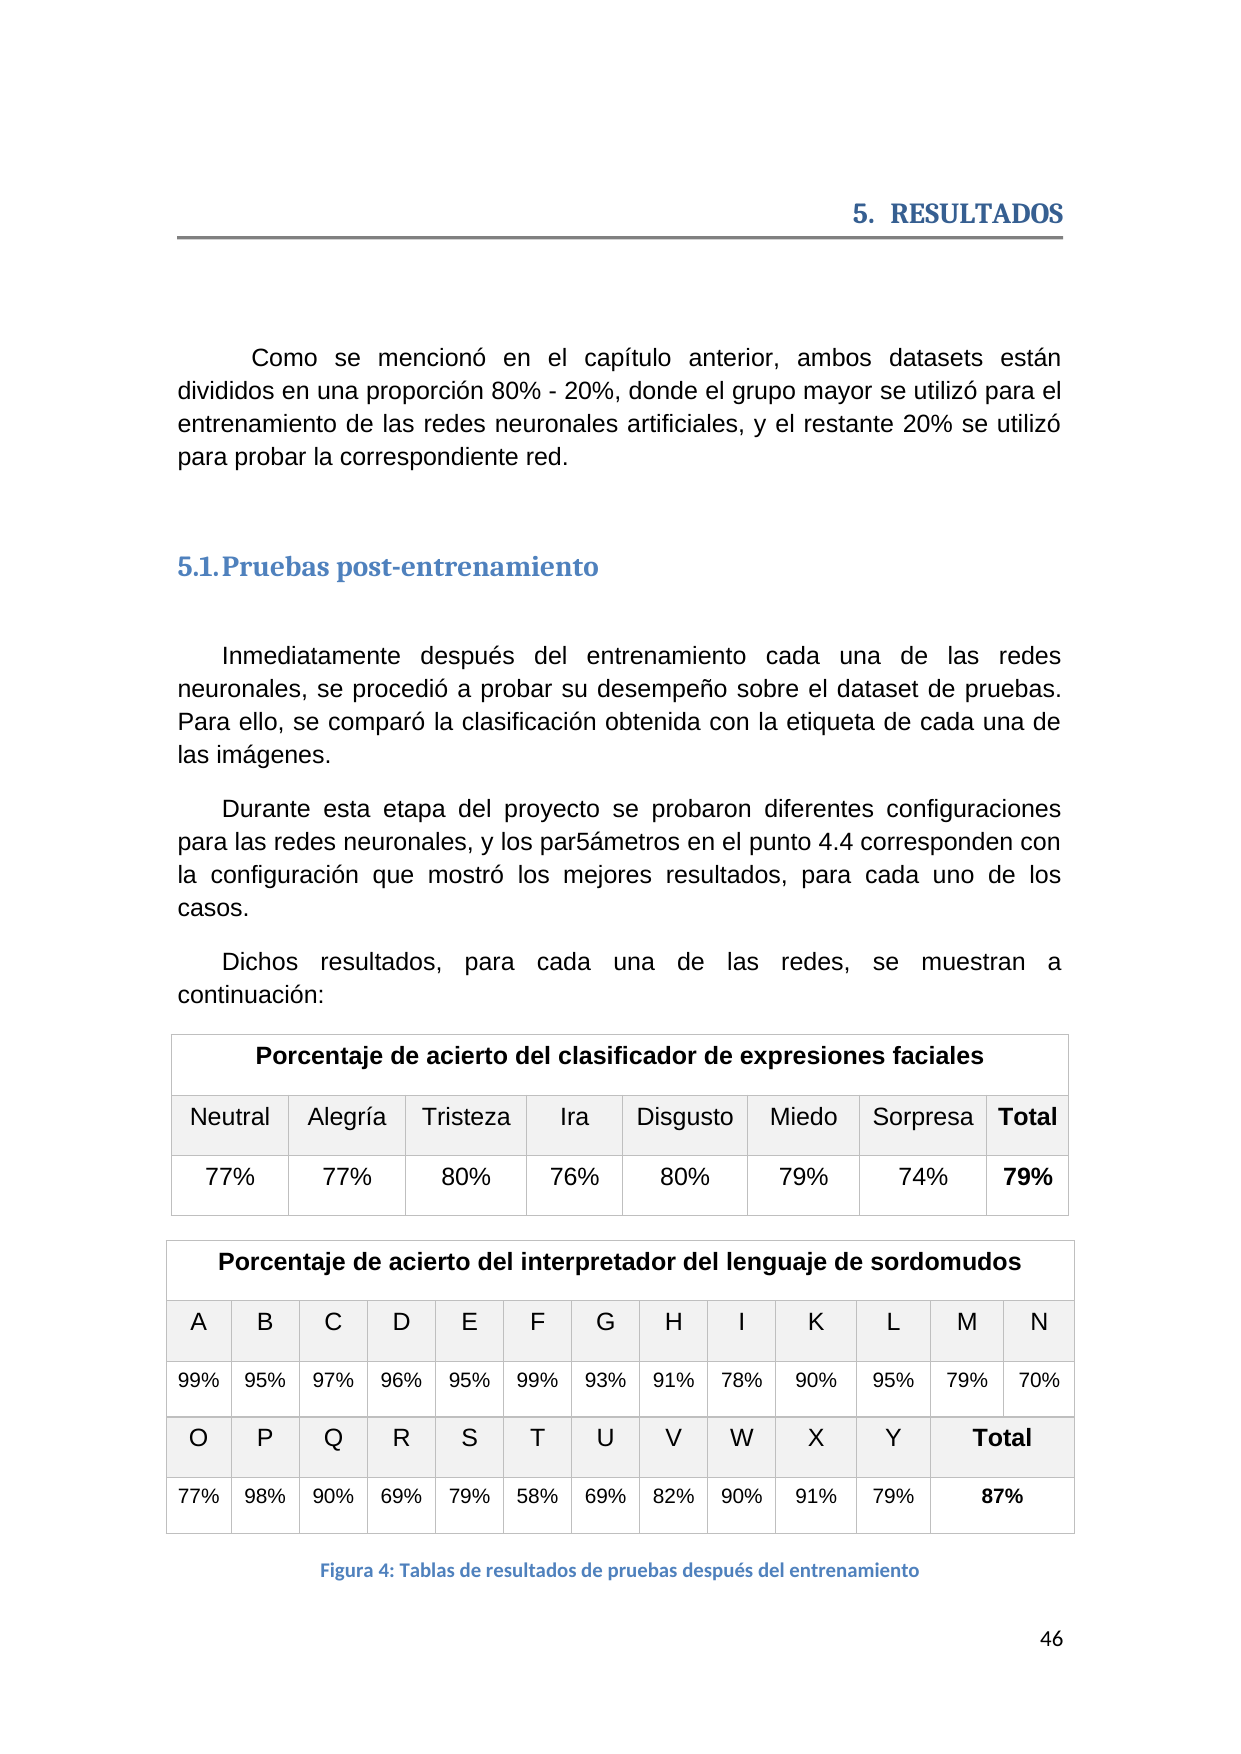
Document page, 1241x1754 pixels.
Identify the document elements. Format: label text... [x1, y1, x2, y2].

table_cell 77% [289, 1156, 405, 1215]
table_cell 91% [640, 1362, 707, 1416]
table_cell 95% [232, 1362, 299, 1416]
table_cell Disgusto [623, 1096, 747, 1155]
text Durante esta etapa del proyecto se probaron diferentes configuraciones para las redes neuronales, y los par5ámetros en el punto 4.4 corresponden con la configuración que mostró los mejores resultados, para cada uno de los casos. [177, 794, 1063, 922]
table_cell 79% [748, 1156, 859, 1215]
text Inmediatamente después del entrenamiento cada una de las redes neuronales, se procedió a probar su desempeño sobre el dataset de pruebas. Para ello, se comparó la clasificación obtenida con la etiqueta de cada una de las imágenes. [177, 641, 1063, 769]
table_cell 99% [167, 1362, 231, 1416]
table_cell W [708, 1418, 775, 1477]
subtitle RESULTADOS [177, 198, 1063, 231]
table_cell A [167, 1301, 231, 1361]
table_cell 79% [857, 1478, 930, 1532]
table_header Porcentaje de acierto del clasificador de expresiones faciales [172, 1035, 1068, 1094]
table_cell Total [987, 1096, 1068, 1155]
table_cell Miedo [748, 1096, 859, 1155]
table_cell Alegría [289, 1096, 405, 1155]
subtitle Pruebas post-entrenamiento [177, 550, 1063, 583]
table_cell I [708, 1301, 775, 1361]
table_cell 77% [172, 1156, 288, 1215]
table_cell 98% [232, 1478, 299, 1532]
table_cell 91% [776, 1478, 856, 1532]
table_cell Neutral [172, 1096, 288, 1155]
table_cell Sorpresa [860, 1096, 986, 1155]
table_header Porcentaje de acierto del interpretador del lenguaje de sordomudos [167, 1241, 1074, 1300]
table_cell R [368, 1418, 435, 1477]
table_cell N [1004, 1301, 1074, 1361]
table_cell 90% [776, 1362, 856, 1416]
table_cell 76% [527, 1156, 622, 1215]
table_cell 74% [860, 1156, 986, 1215]
table_cell P [232, 1418, 299, 1477]
table_cell Total [931, 1418, 1074, 1477]
table_cell V [640, 1418, 707, 1477]
table_cell 96% [368, 1362, 435, 1416]
table_cell 82% [640, 1478, 707, 1532]
table_cell C [300, 1301, 367, 1361]
table_cell F [504, 1301, 571, 1361]
table_cell 90% [300, 1478, 367, 1532]
table_cell 79% [436, 1478, 503, 1532]
table_cell Tristeza [406, 1096, 526, 1155]
table_cell 79% [931, 1362, 1003, 1416]
table_cell 80% [406, 1156, 526, 1215]
table_cell H [640, 1301, 707, 1361]
table_cell 77% [167, 1478, 231, 1532]
table_cell E [436, 1301, 503, 1361]
table_cell K [776, 1301, 856, 1361]
table_cell 69% [572, 1478, 639, 1532]
table_cell T [504, 1418, 571, 1477]
table_cell 70% [1004, 1362, 1074, 1416]
table_cell 90% [708, 1478, 775, 1532]
table_cell 87% [931, 1478, 1074, 1532]
table_cell G [572, 1301, 639, 1361]
table_cell X [776, 1418, 856, 1477]
table_cell 99% [504, 1362, 571, 1416]
text Como se mencionó en el capítulo anterior, ambos datasets están divididos en una proporción 80% - 20%, donde el grupo mayor se utilizó para el entrenamiento de las redes neuronales artificiales, y el restante 20% se utilizó para probar la correspondiente red. [177, 343, 1063, 471]
table_cell U [572, 1418, 639, 1477]
table_cell S [436, 1418, 503, 1477]
table_cell O [167, 1418, 231, 1477]
table_cell Q [300, 1418, 367, 1477]
table_cell 58% [504, 1478, 571, 1532]
table_cell L [857, 1301, 930, 1361]
table_cell 79% [987, 1156, 1068, 1215]
table_cell Ira [527, 1096, 622, 1155]
table_cell Y [857, 1418, 930, 1477]
table_cell 95% [436, 1362, 503, 1416]
table_cell M [931, 1301, 1003, 1361]
text Dichos resultados, para cada una de las redes, se muestran a continuación: [177, 947, 1063, 1009]
table_cell 80% [623, 1156, 747, 1215]
table_cell B [232, 1301, 299, 1361]
table_cell 69% [368, 1478, 435, 1532]
table_cell 97% [300, 1362, 367, 1416]
table_cell 93% [572, 1362, 639, 1416]
table_cell 95% [857, 1362, 930, 1416]
table_cell D [368, 1301, 435, 1361]
table_cell 78% [708, 1362, 775, 1416]
